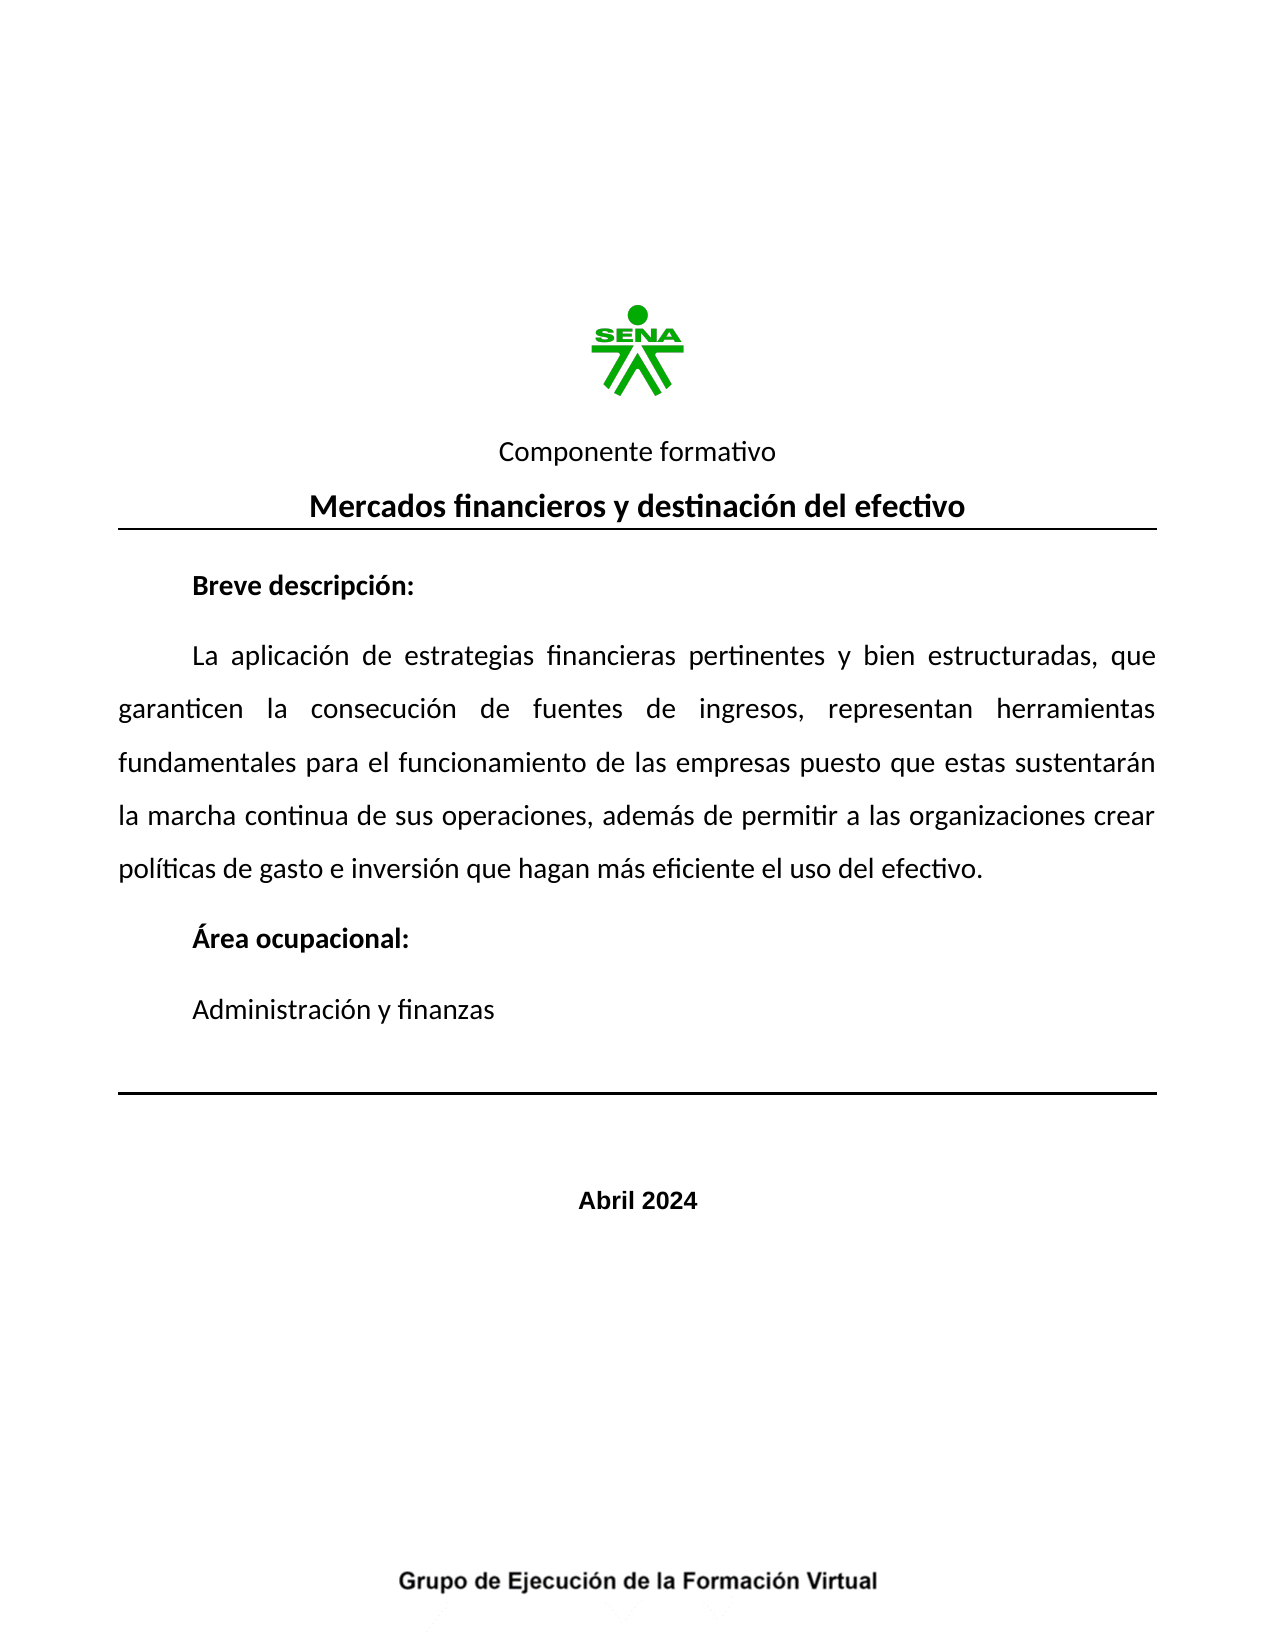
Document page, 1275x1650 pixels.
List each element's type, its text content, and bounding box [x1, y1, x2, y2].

text Mercados financieros y destinación del efectivo [118, 485, 1157, 528]
picture [591, 305, 684, 396]
text Administración y finanzas [118, 991, 1157, 1026]
text Breve descripción: [118, 567, 1157, 602]
text Componente formativo [118, 433, 1157, 469]
picture [0, 1520, 1275, 1632]
text Área ocupacional: [118, 921, 1157, 956]
text La aplicación de estrategias financieras pertinentes y bien estructuradas, que garanticen la consecución de fuentes de ingresos, representan herramientas fundamentales para el funcionamiento de las empresas puesto que estas sustentarán la marcha continua de sus operaciones, además de permitir a las organizaciones crear políticas de gasto e inversión que hagan más eficiente el uso del efectivo. [118, 637, 1157, 886]
text Abril 2024 [118, 1186, 1157, 1214]
